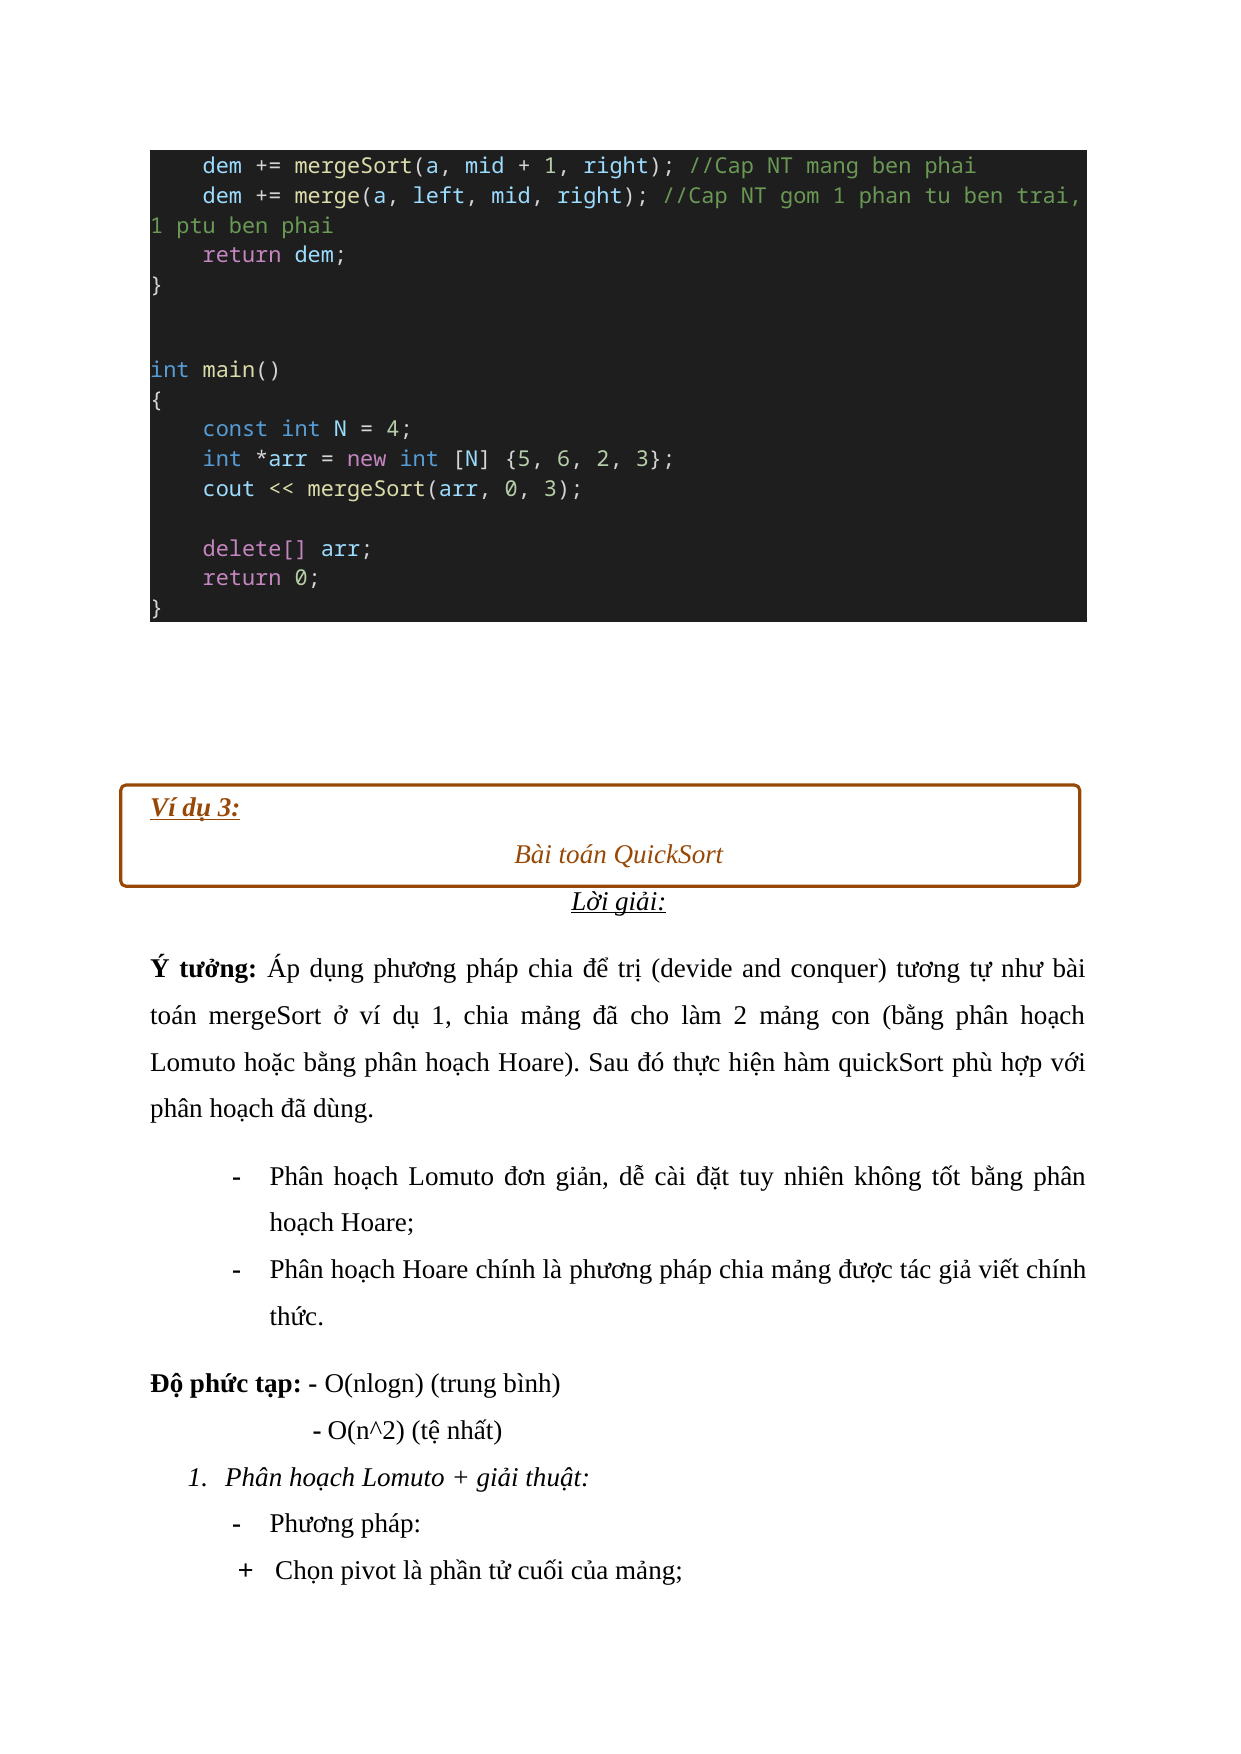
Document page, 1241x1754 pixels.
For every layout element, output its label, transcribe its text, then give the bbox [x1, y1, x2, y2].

text return 0; [150, 562, 1087, 592]
text cout << mergeSort(arr, 0, 3); [150, 473, 1087, 503]
list Phân hoạch Hoare chính là phương pháp chia mảng được tác giả viết chính thức. [232, 1253, 1087, 1331]
text dem += mergeSort(a, mid + 1, right); //Cap NT mang ben phai [150, 150, 1087, 180]
text Độ phức tạp: - O(nlogn) (trung bình) [150, 1367, 1087, 1398]
list Phân hoạch Lomuto + giải thuật: [187, 1461, 1087, 1492]
text { [150, 383, 1087, 413]
text } [150, 592, 1087, 622]
text Lời giải: [150, 885, 1087, 916]
text Bài toán QuickSort [150, 838, 1078, 869]
text int main() [150, 354, 1087, 383]
list O(n^2) (tệ nhất) [312, 1414, 1087, 1445]
list Chọn pivot là phần tử cuối của mảng; [237, 1554, 1087, 1587]
text Ý tưởng: Áp dụng phương pháp chia để trị (devide and conquer) tương tự như bài toán mergeSort ở ví dụ 1, chia mảng đã cho làm 2 mảng con (bằng phân hoạch Lomuto hoặc bằng phân hoạch Hoare). Sau đó thực hiện hàm quickSort phù hợp với phân hoạch đã dùng. [150, 952, 1087, 1123]
list Phân hoạch Lomuto đơn giản, dễ cài đặt tuy nhiên không tốt bằng phân hoạch Hoare; [232, 1160, 1087, 1238]
text int *arr = new int [N] {5, 6, 2, 3}; [150, 443, 1087, 473]
text Ví dụ 3: [150, 792, 1078, 823]
text } [150, 269, 1087, 299]
text delete[] arr; [150, 532, 1087, 562]
text return dem; [150, 239, 1087, 269]
text const int N = 4; [150, 413, 1087, 443]
text dem += merge(a, left, mid, right); //Cap NT gom 1 phan tu ben trai, 1 ptu ben phai [150, 180, 1087, 239]
list Phương pháp: [232, 1507, 1087, 1538]
